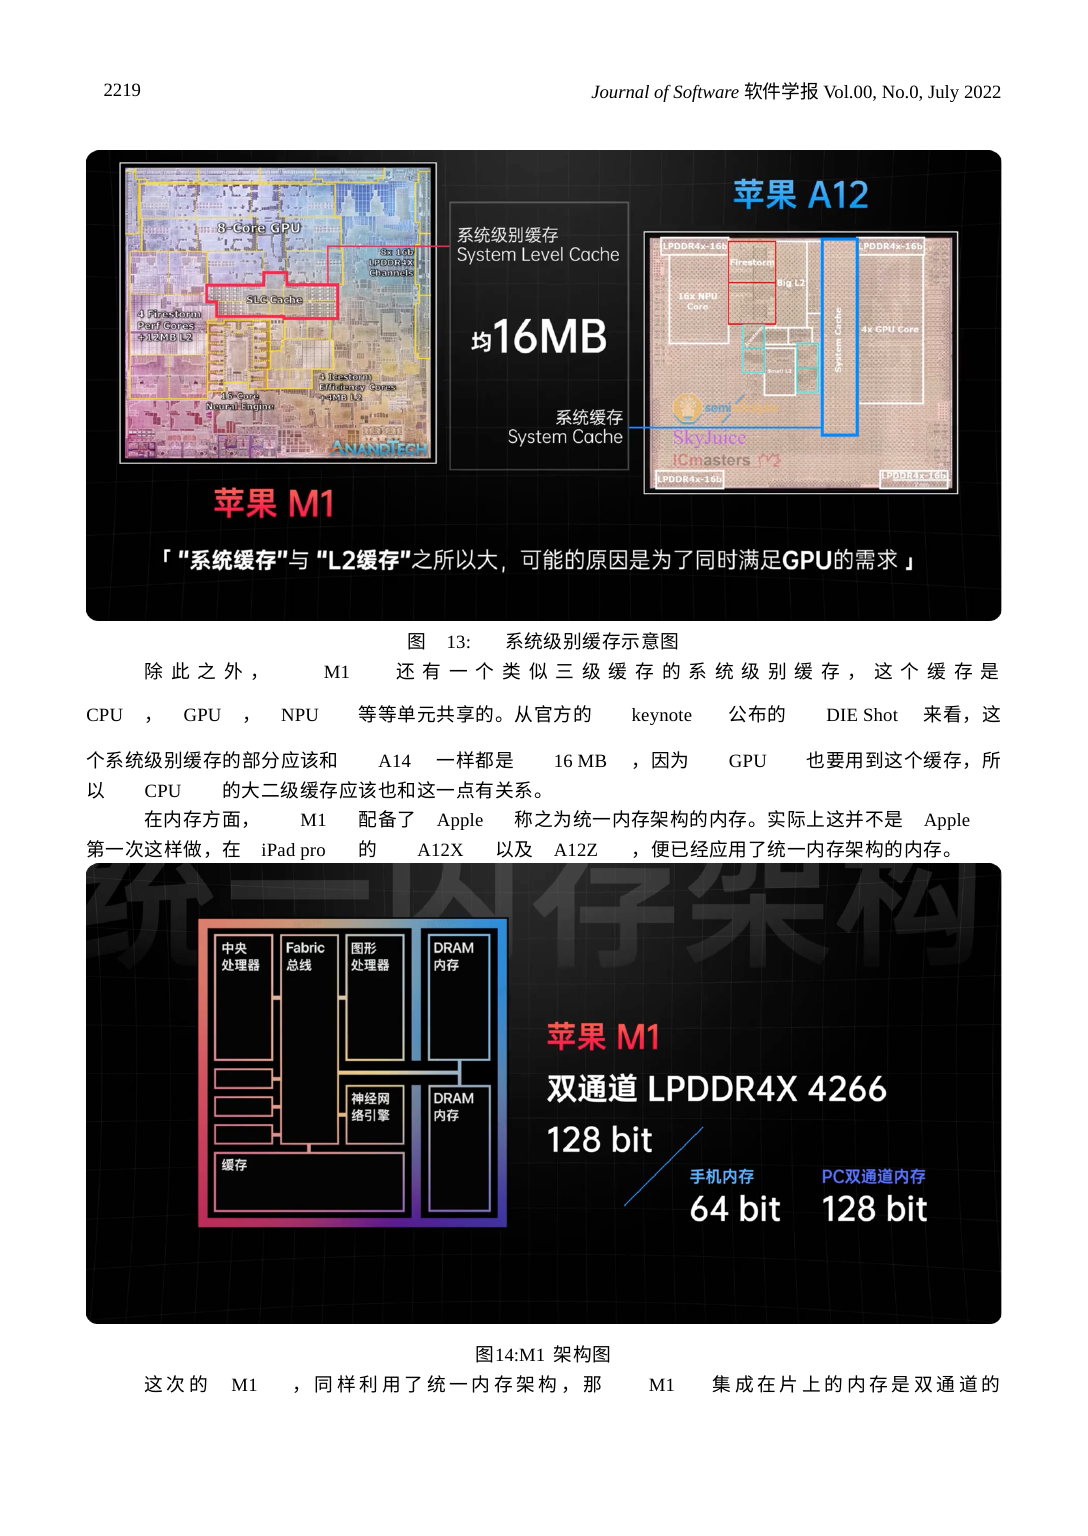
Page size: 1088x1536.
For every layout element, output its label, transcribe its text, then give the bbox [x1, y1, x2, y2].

text 除此之外， M1 还有一个类似三级缓存的系统级别缓存，这个缓存是 CPU，GPU，NPU 等等单元共享的。从官方的 keynote公布的 DIE Shot 来看，这个系统级别缓存的部分应该和 A14一样都是 16 MB，因为 GPU 也要用到这个缓存，所以 CPU 的大二级缓存应该也和这一点有关系。 [86, 655, 1001, 804]
text 在内存方面， M1 配备了Apple称之为统一内存架构的内存。实际上这并不是Apple第一次这样做，在iPad pro的 A12X以及A12Z，便已经应用了统一内存架构的内存。 [86, 804, 1001, 863]
picture [86, 150, 1002, 621]
text 图13:系统级别缓存示意图 [86, 626, 1001, 655]
picture [86, 863, 1002, 1324]
text 图14:M1架构图 [86, 1338, 1001, 1368]
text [86, 1368, 1001, 1398]
